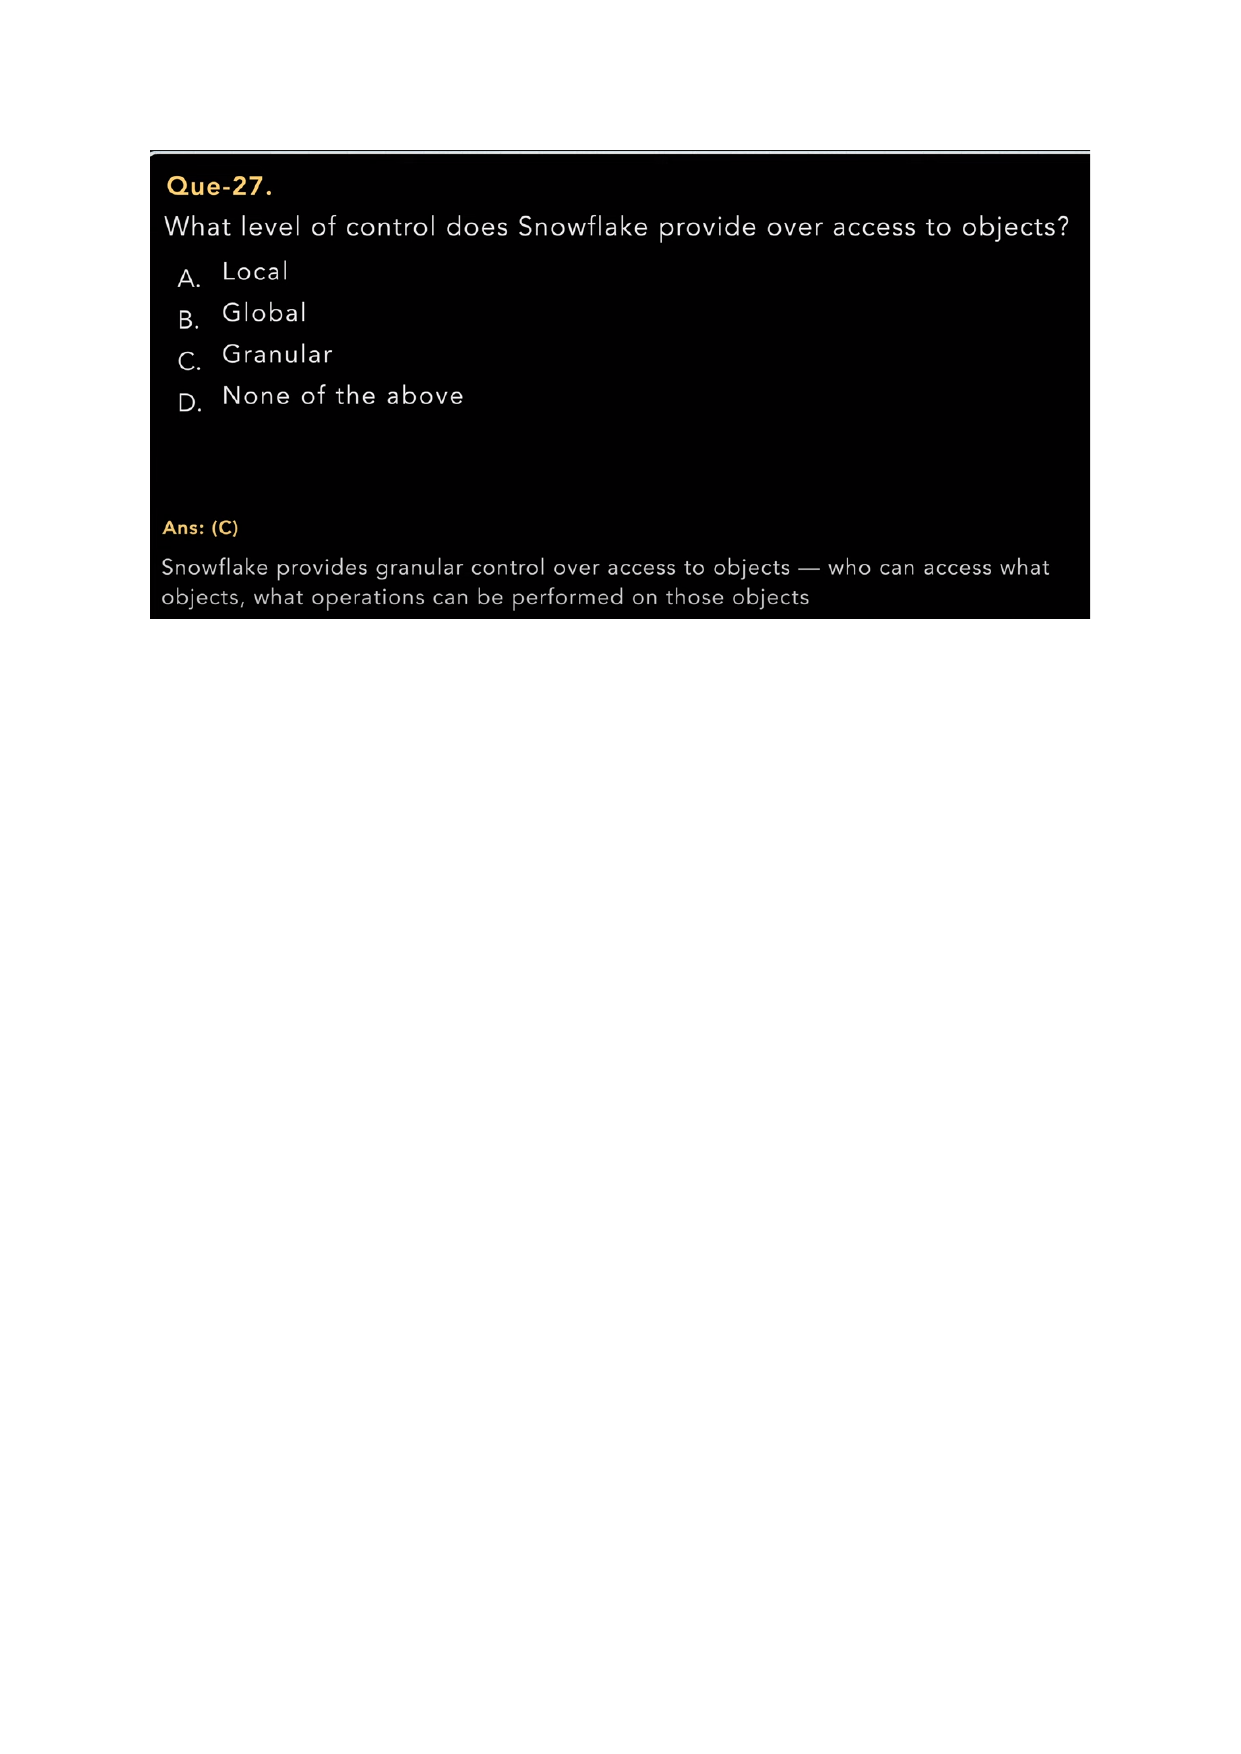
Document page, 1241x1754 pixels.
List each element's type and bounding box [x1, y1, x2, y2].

picture [150, 150, 1091, 619]
